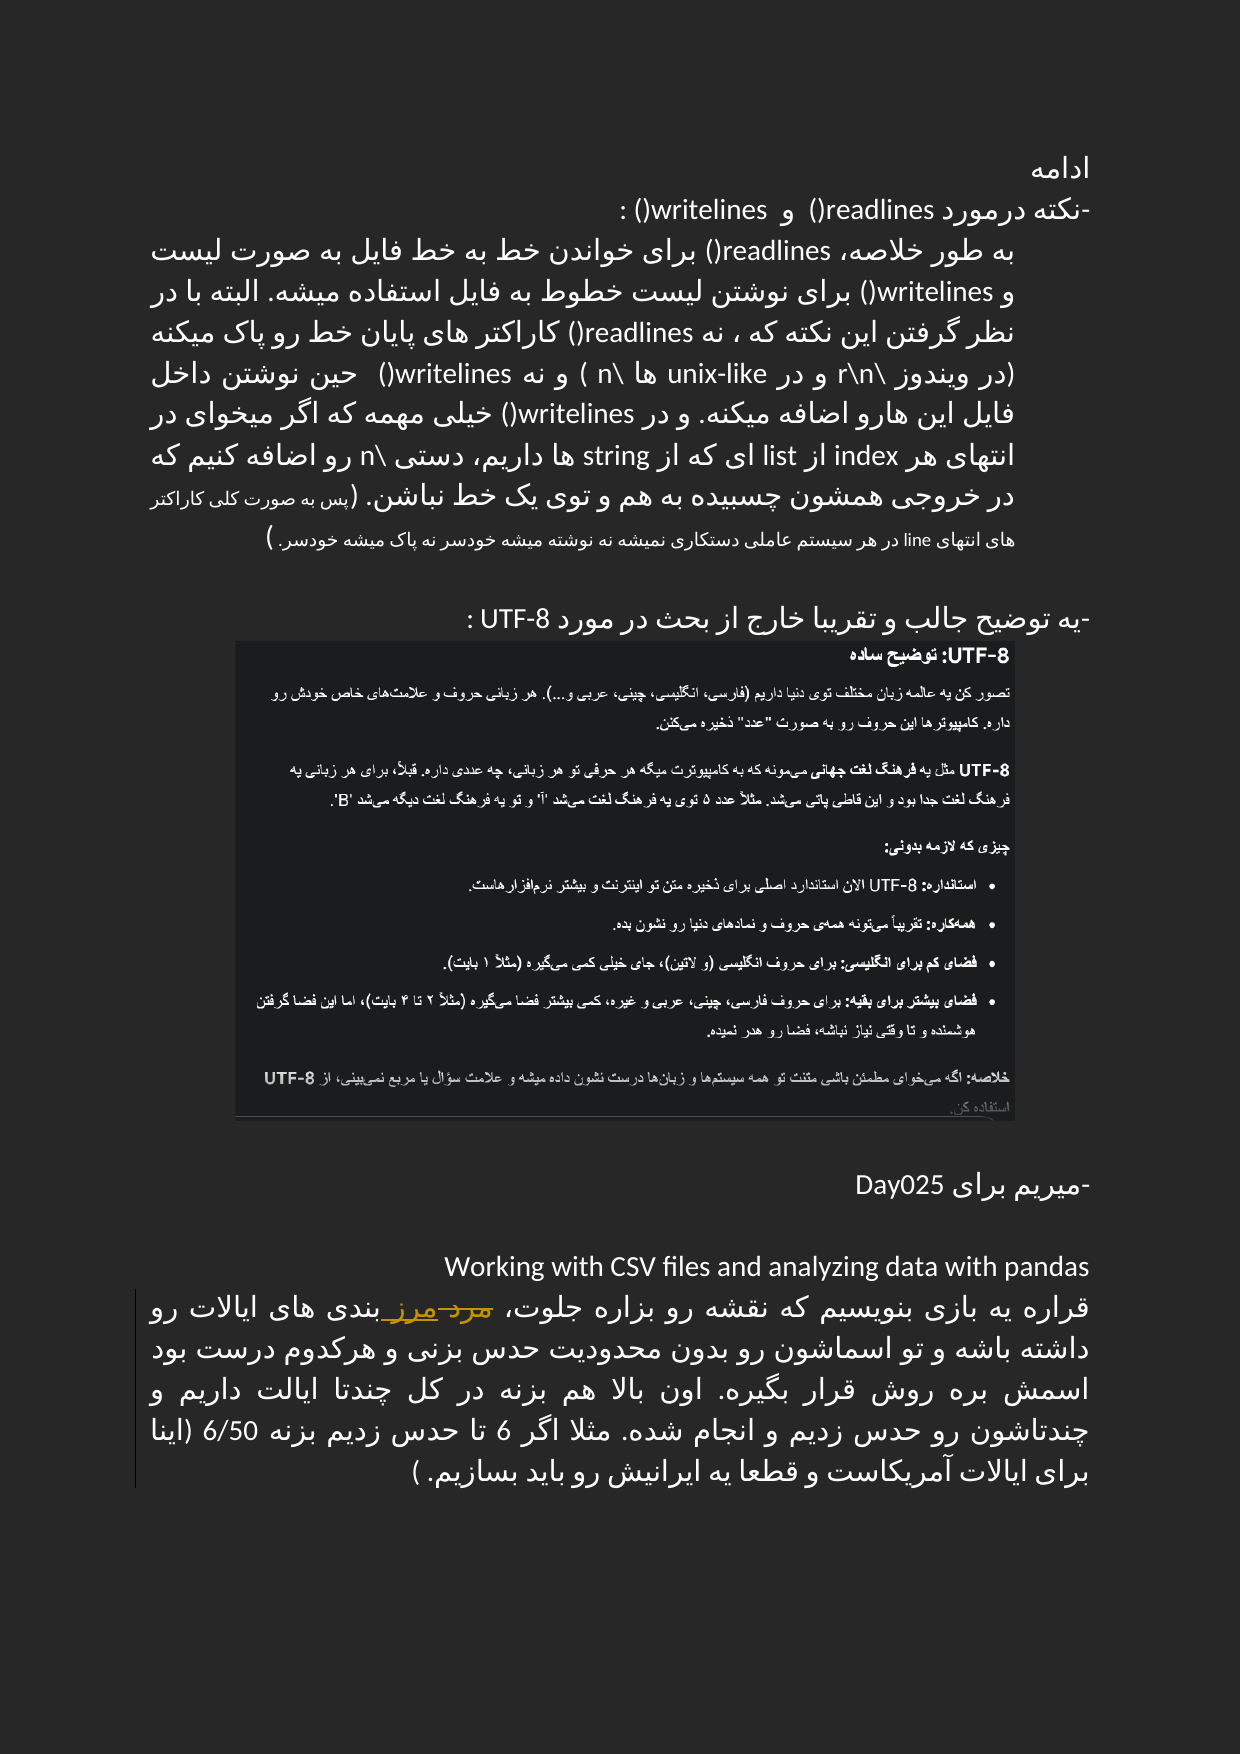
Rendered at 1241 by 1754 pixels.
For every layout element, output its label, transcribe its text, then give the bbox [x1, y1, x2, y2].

text قراره یه بازی بنویسیم که نقشه رو بزاره جلوت، بندی های ایالات رو داشته باشه و تو اسماشون رو بدون محدودیت حدس بزنی و هرکدوم درست بود اسمش بره روش قرار بگیره. اون بالا هم بزنه در کل چندتا ایالت داریم و چندتاشون رو حدس زدیم و انجام شده. مثلا اگر 6 تا حدس زدیم بزنه 6/50 (اینا برای ایالات آمریکاست و قطعا یه ایرانیش رو باید بسازیم. ) [150, 1289, 1090, 1488]
picture [235, 641, 1015, 1121]
text -میریم برای Day025 [150, 1166, 1090, 1202]
text Working with CSV files and analyzing data with pandas [150, 1248, 1090, 1284]
text -یه توضیح جالب و تقریبا خارج از بحث در مورد UTF-8 : [150, 600, 1090, 636]
text به طور خلاصه، readlines() برای خواندن خط به خط فایل به صورت لیست و writelines() برای نوشتن لیست خطوط به فایل استفاده میشه. البته با در نظر گرفتن این نکته که ، نه readlines() کاراکتر های پایان خط رو پاک میکنه (در ویندوز \r\n و در unix-like ها \n ) و نه writelines() حین نوشتن داخل فایل این هارو اضافه میکنه. و در writelines() خیلی مهمه که اگر میخوای در انتهای هر index از list ای که از string ها داریم، دستی \n رو اضافه کنیم که در خروجی همشون چسبیده به هم و توی یک خط نباشن. (پس به صورت کلی کاراکتر های انتهای line در هر سیستم عاملی دستکاری نمیشه نه نوشته میشه خودسر نه پاک میشه خودسر. ) [150, 232, 1015, 554]
text ادامه [150, 150, 1090, 186]
text -نکته درمورد readlines() و writelines() : [150, 191, 1090, 227]
